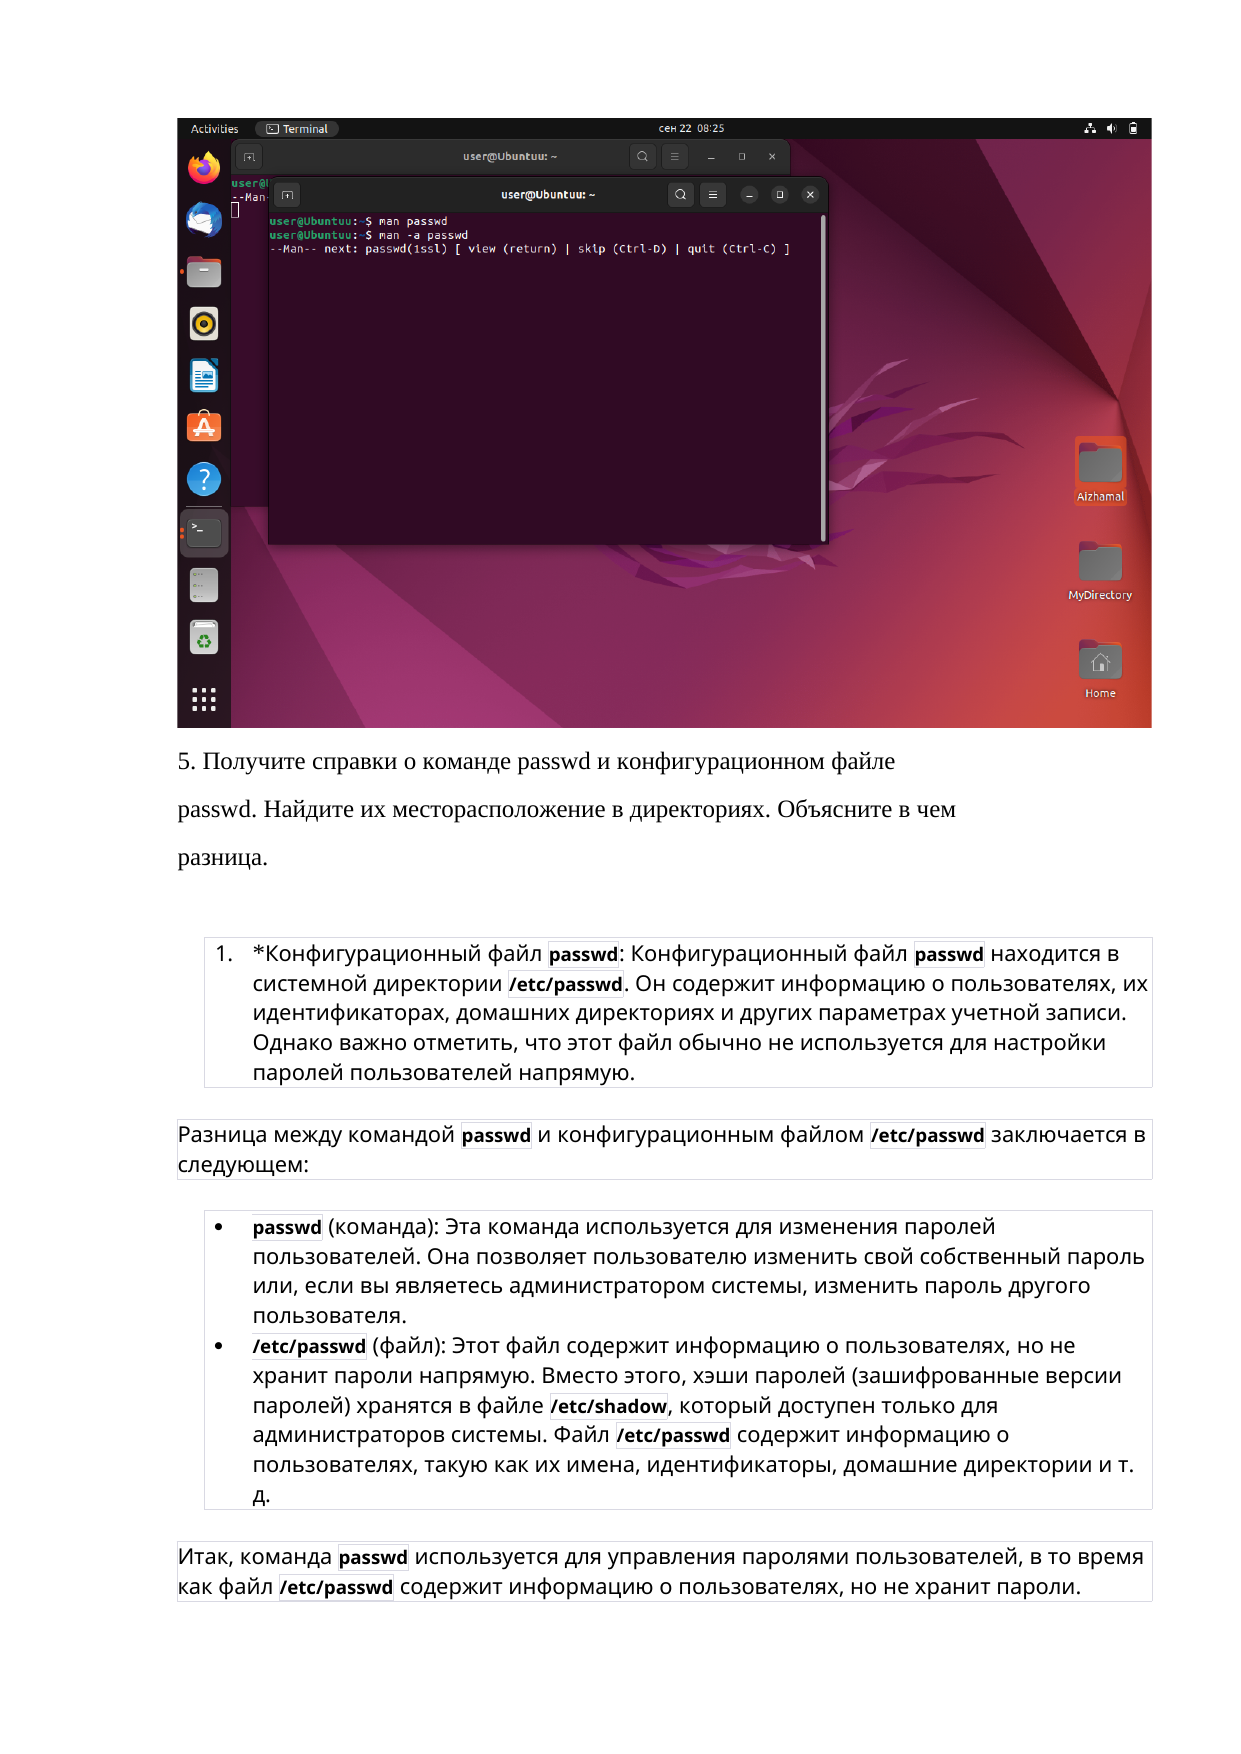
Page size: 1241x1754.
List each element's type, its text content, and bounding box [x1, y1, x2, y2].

list passwd (команда): Эта команда используется для изменения паролей пользователей. Она позволяет пользователю изменить свой собственный пароль или, если вы являетесь администратором системы, изменить пароль другого пользователя. [205, 1211, 1152, 1329]
text Разница между командой passwd и конфигурационным файлом /etc/passwd заключается в следующем: [178, 1120, 1152, 1179]
list *Конфигурационный файл passwd: Конфигурационный файл passwd находится в системной директории /etc/passwd. Он содержит информацию о пользователях, их идентификаторах, домашних директориях и других параметрах учетной записи. Однако важно отметить, что этот файл обычно не используется для настройки паролей пользователей напрямую. [205, 938, 1152, 1087]
text passwd. Найдите их месторасположение в директориях. Объясните в чем [177, 794, 1152, 823]
text разница. [177, 842, 1152, 871]
text Итак, команда passwd используется для управления паролями пользователей, в то время как файл /etc/passwd содержит информацию о пользователях, но не хранит пароли. [178, 1542, 1152, 1601]
picture [177, 118, 1152, 728]
text 5. Получите справки о команде passwd и конфигурационном файле [177, 746, 1152, 775]
list /etc/passwd (файл): Этот файл содержит информацию о пользователях, но не хранит пароли напрямую. Вместо этого, хэши паролей (зашифрованные версии паролей) хранятся в файле /etc/shadow, который доступен только для администраторов системы. Файл /etc/passwd содержит информацию о пользователях, такую как их имена, идентификаторы, домашние директории и т. д. [205, 1329, 1152, 1509]
